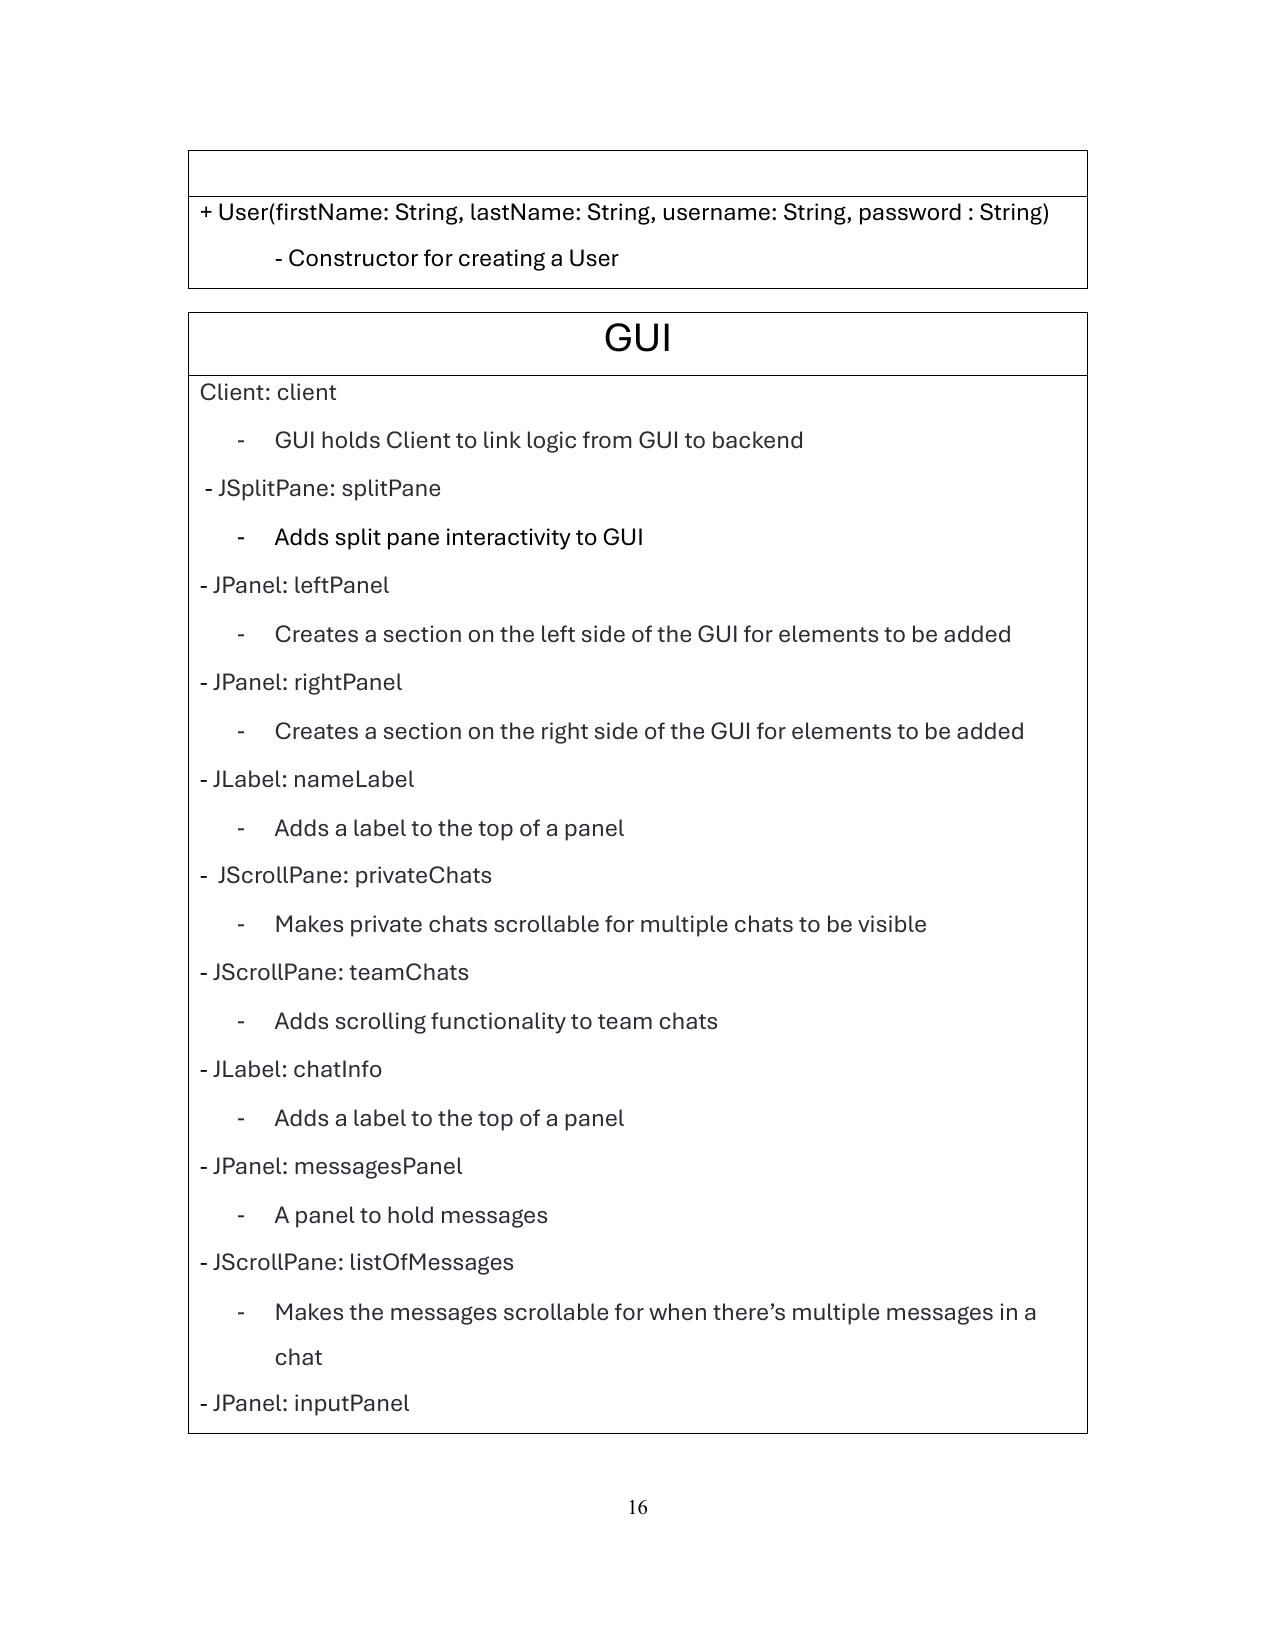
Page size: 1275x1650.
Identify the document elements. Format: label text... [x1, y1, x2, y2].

table_cell [189, 151, 1087, 196]
table_header GUI [189, 313, 1087, 375]
table_cell + User(firstName: String, lastName: String, username: String, password : String) - Constructor for creating a User [189, 197, 1087, 287]
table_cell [189, 376, 1087, 1433]
